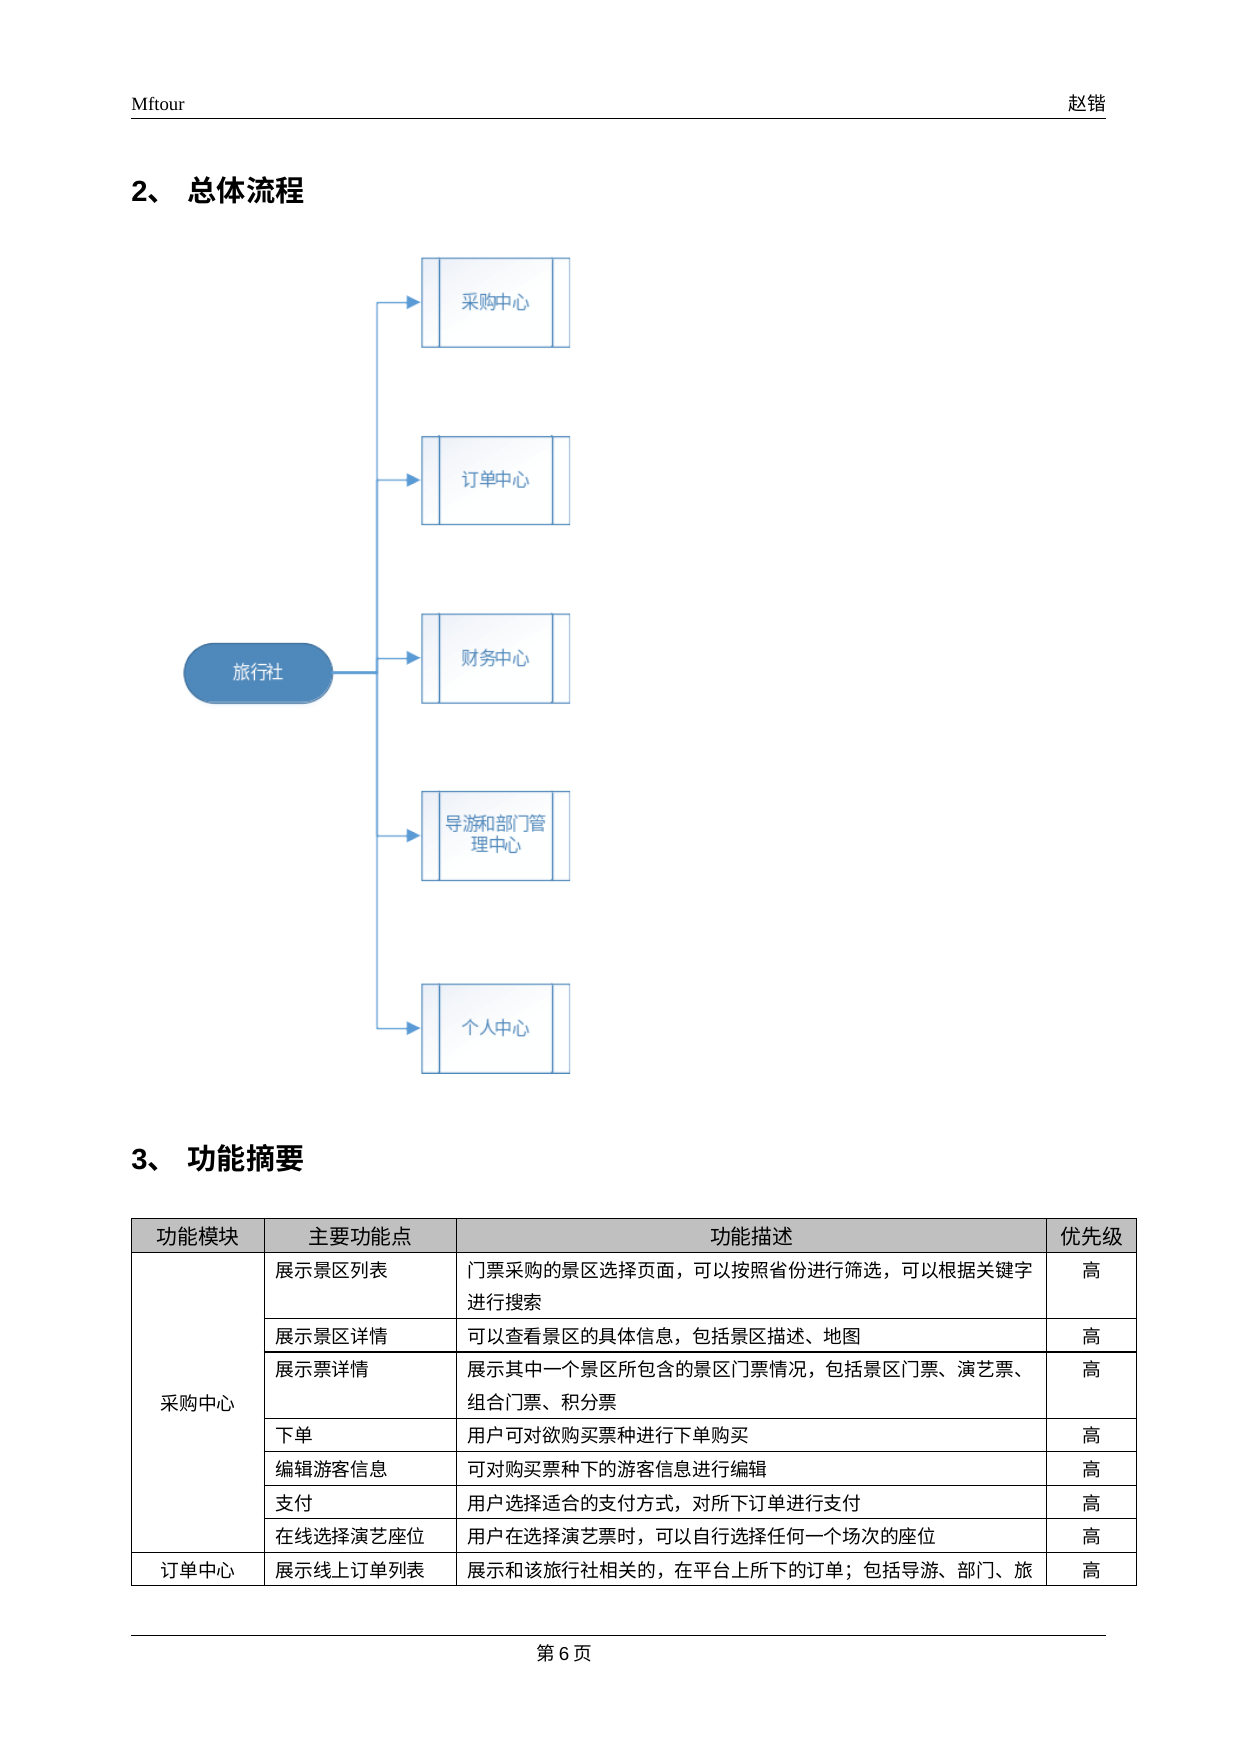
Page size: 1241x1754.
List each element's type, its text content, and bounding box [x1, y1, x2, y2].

table_cell 高 [1047, 1319, 1136, 1351]
table_cell 在线选择演艺座位 [265, 1519, 456, 1552]
table_header 优先级 [1047, 1219, 1136, 1252]
table_cell 下单 [265, 1419, 456, 1451]
table_cell 用户可对欲购买票种进行下单购买 [457, 1419, 1046, 1451]
table_cell 展示景区详情 [265, 1319, 456, 1351]
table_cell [457, 1553, 1046, 1585]
table_cell 展示线上订单列表 [265, 1553, 456, 1585]
table_cell 展示景区列表 [265, 1253, 456, 1318]
table_header 功能模块 [132, 1219, 264, 1252]
table_cell 高 [1047, 1452, 1136, 1484]
table_cell 支付 [265, 1486, 456, 1518]
table_cell 高 [1047, 1419, 1136, 1451]
table_cell 高 [1047, 1553, 1136, 1585]
table_cell 订单中心 [132, 1553, 264, 1585]
table_cell 门票采购的景区选择页面，可以按照省份进行筛选，可以根据关键字进行搜索 [457, 1253, 1046, 1318]
table_header 主要功能点 [265, 1219, 456, 1252]
table_header 功能描述 [457, 1219, 1046, 1252]
table_cell 用户在选择演艺票时，可以自行选择任何一个场次的座位 [457, 1519, 1046, 1552]
table_cell 可对购买票种下的游客信息进行编辑 [457, 1452, 1046, 1484]
table_cell 高 [1047, 1486, 1136, 1518]
subtitle 总体流程 [131, 156, 1106, 221]
table_cell 展示票详情 [265, 1353, 456, 1417]
table_cell 高 [1047, 1253, 1136, 1318]
subtitle 功能摘要 [131, 1124, 1106, 1189]
table_cell 高 [1047, 1519, 1136, 1552]
table_cell 展示其中一个景区所包含的景区门票情况，包括景区门票、演艺票、组合门票、积分票 [457, 1353, 1046, 1417]
table_cell 采购中心 [132, 1253, 264, 1552]
table_cell 高 [1047, 1353, 1136, 1417]
table_cell 用户选择适合的支付方式，对所下订单进行支付 [457, 1486, 1046, 1518]
table_cell 编辑游客信息 [265, 1452, 456, 1484]
table_cell 可以查看景区的具体信息，包括景区描述、地图 [457, 1319, 1046, 1351]
